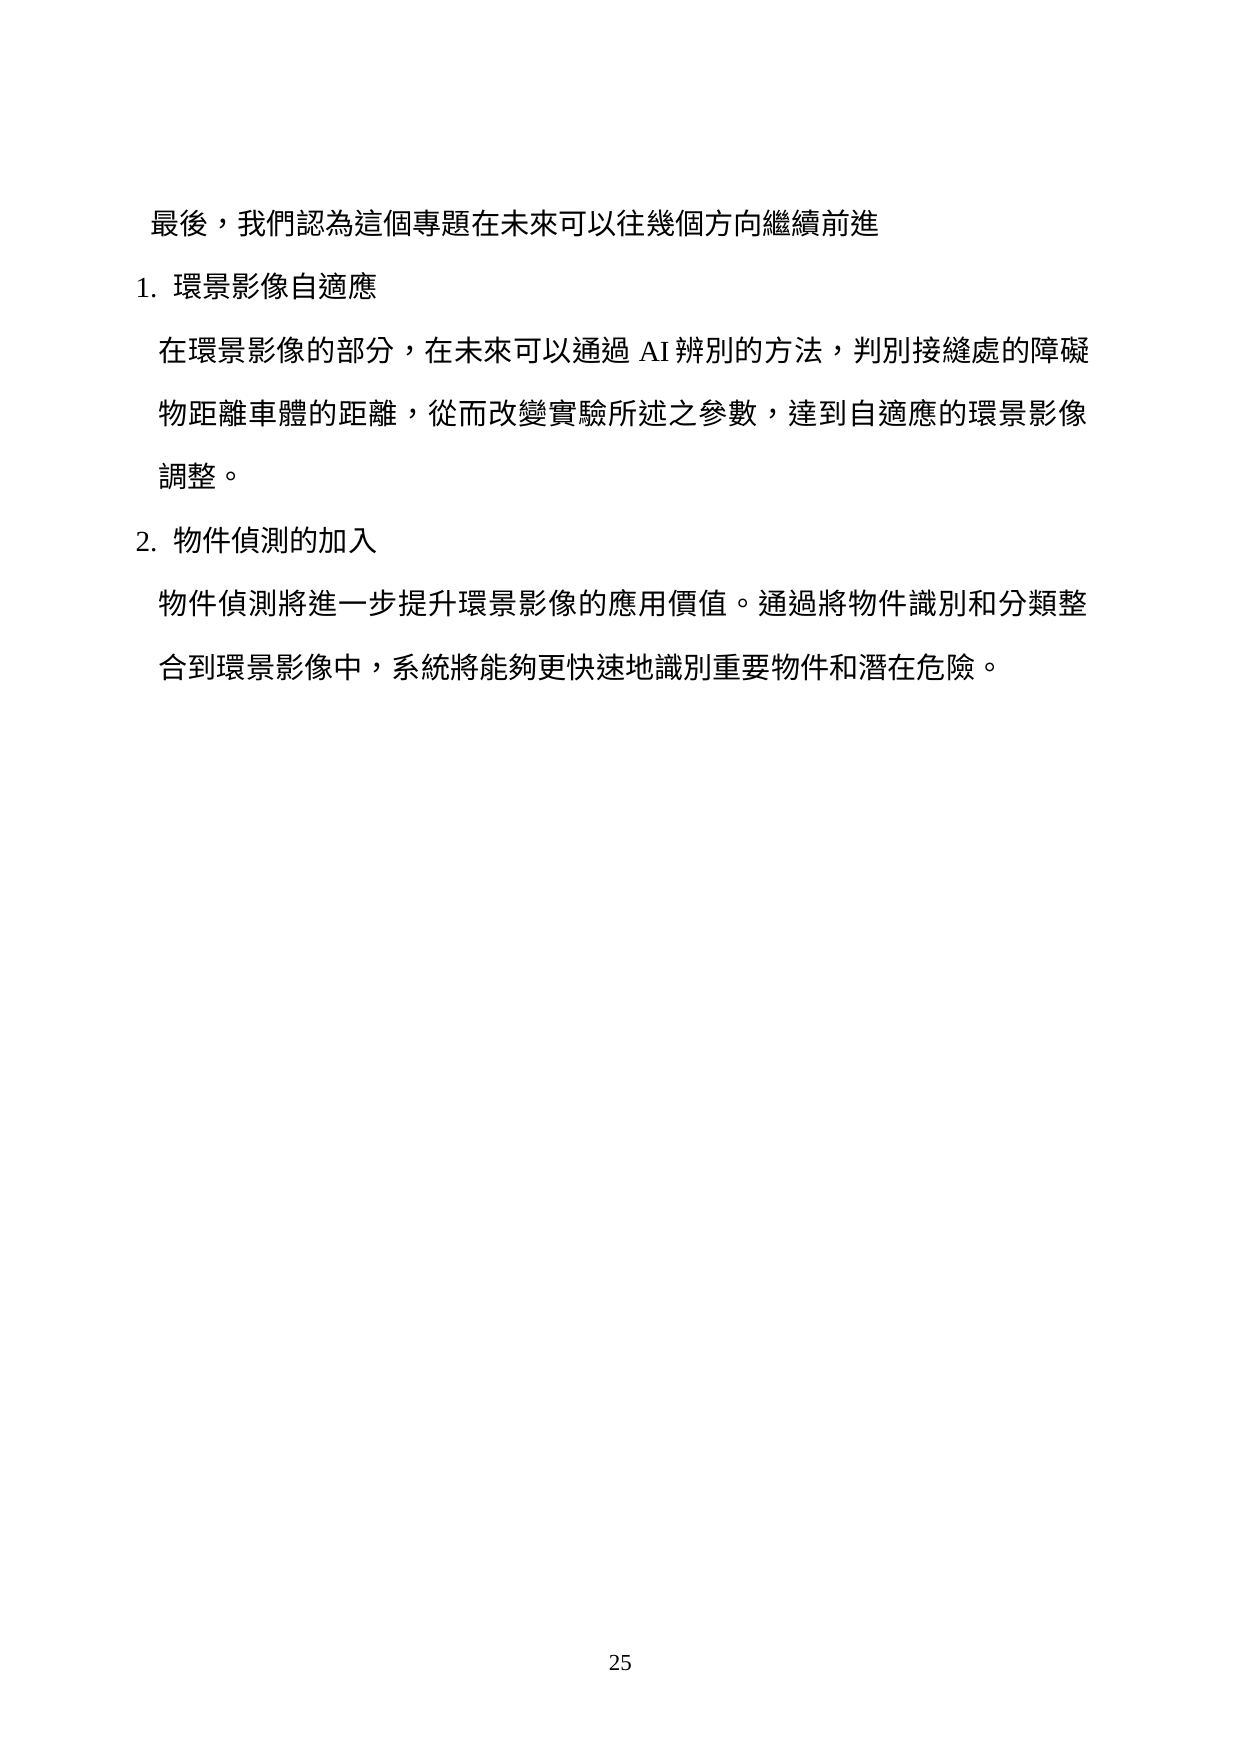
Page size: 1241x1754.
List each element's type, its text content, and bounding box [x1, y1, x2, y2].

list 環景影像自適應 [135, 264, 1090, 306]
list 物件偵測的加入 [135, 517, 1090, 560]
text 物件偵測將進一步提升環景影像的應用價值。通過將物件識別和分類整合到環景影像中，系統將能夠更快速地識別重要物件和潛在危險。 [158, 581, 1090, 687]
text 在環景影像的部分，在未來可以通過AI辨別的方法，判別接縫處的障礙物距離車體的距離，從而改變實驗所述之參數，達到自適應的環景影像調整。 [158, 327, 1090, 496]
text 最後，我們認為這個專題在未來可以往幾個方向繼續前進 [150, 200, 1090, 243]
